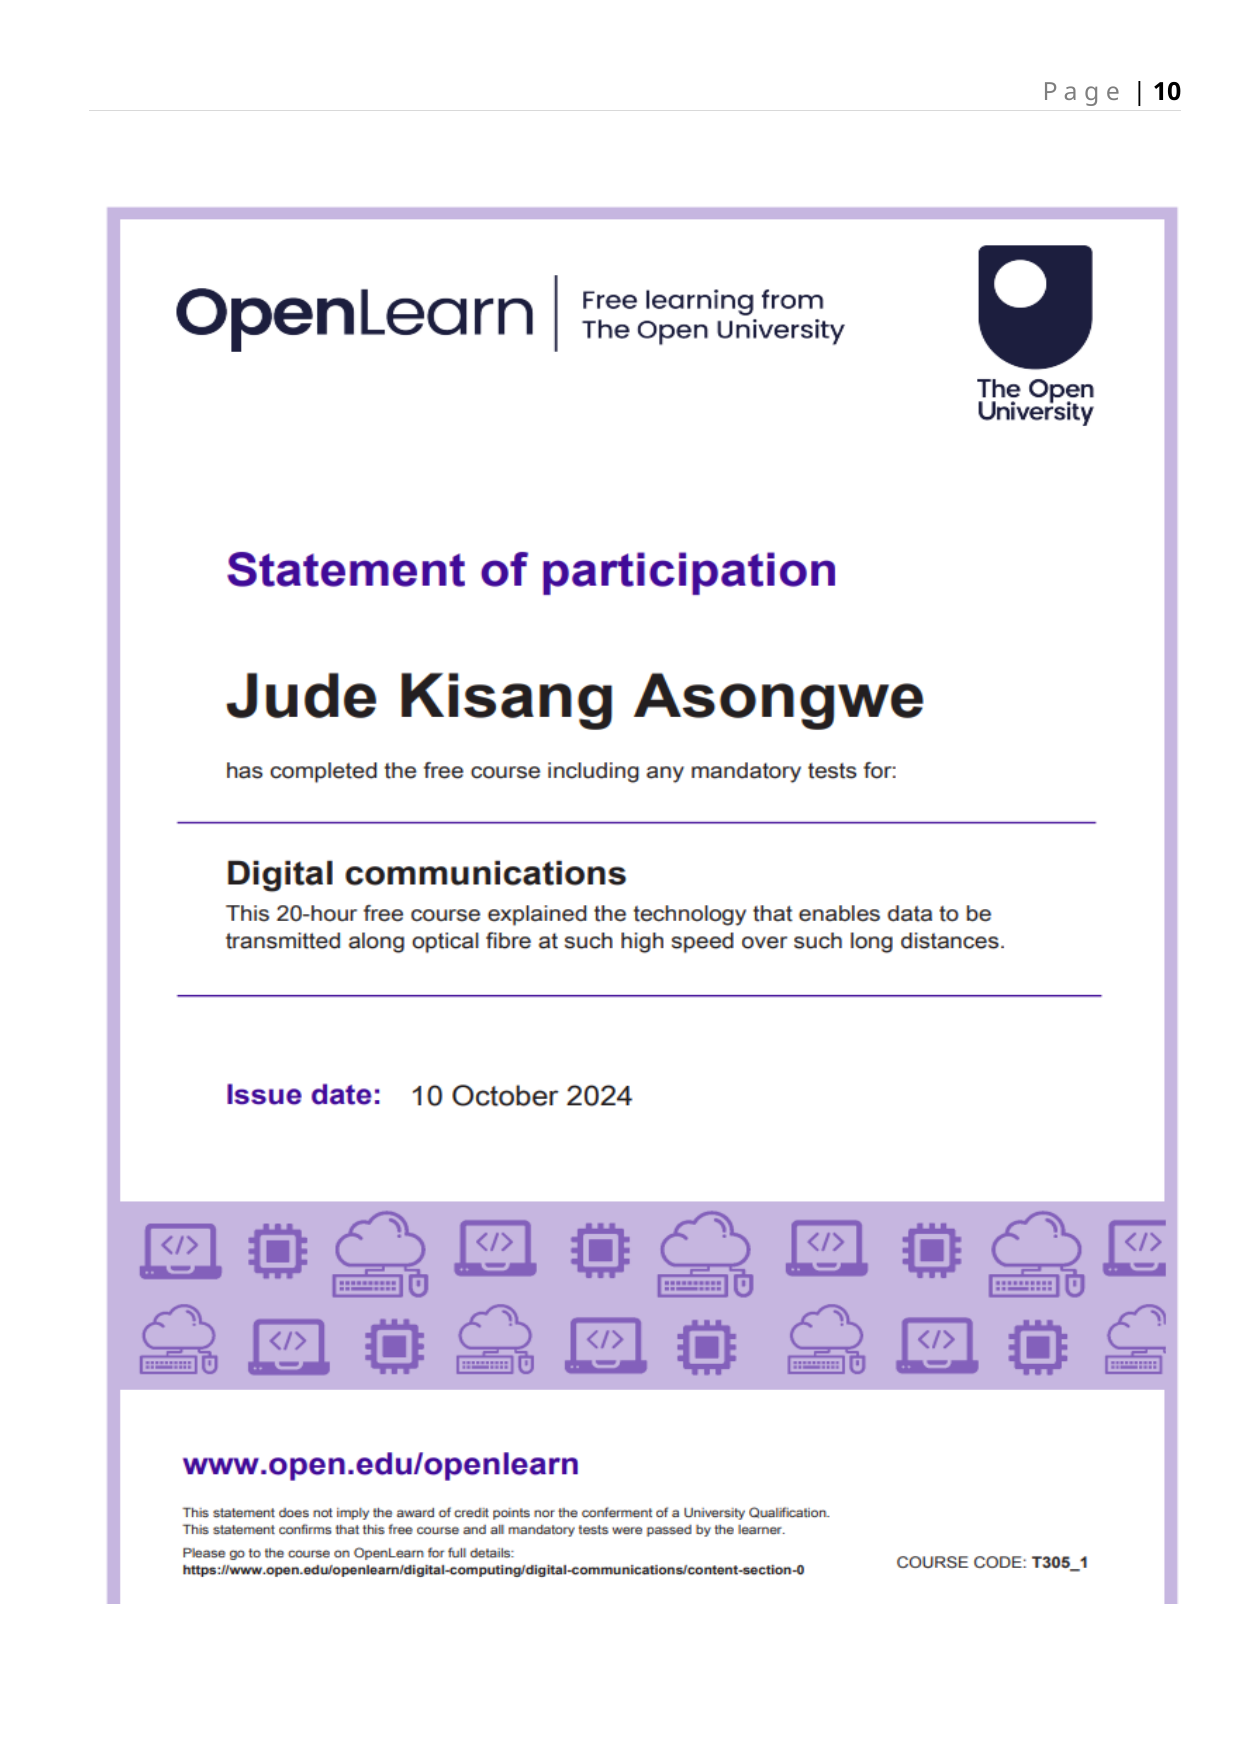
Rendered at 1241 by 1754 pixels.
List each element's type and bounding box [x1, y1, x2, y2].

picture [88, 187, 1197, 1604]
